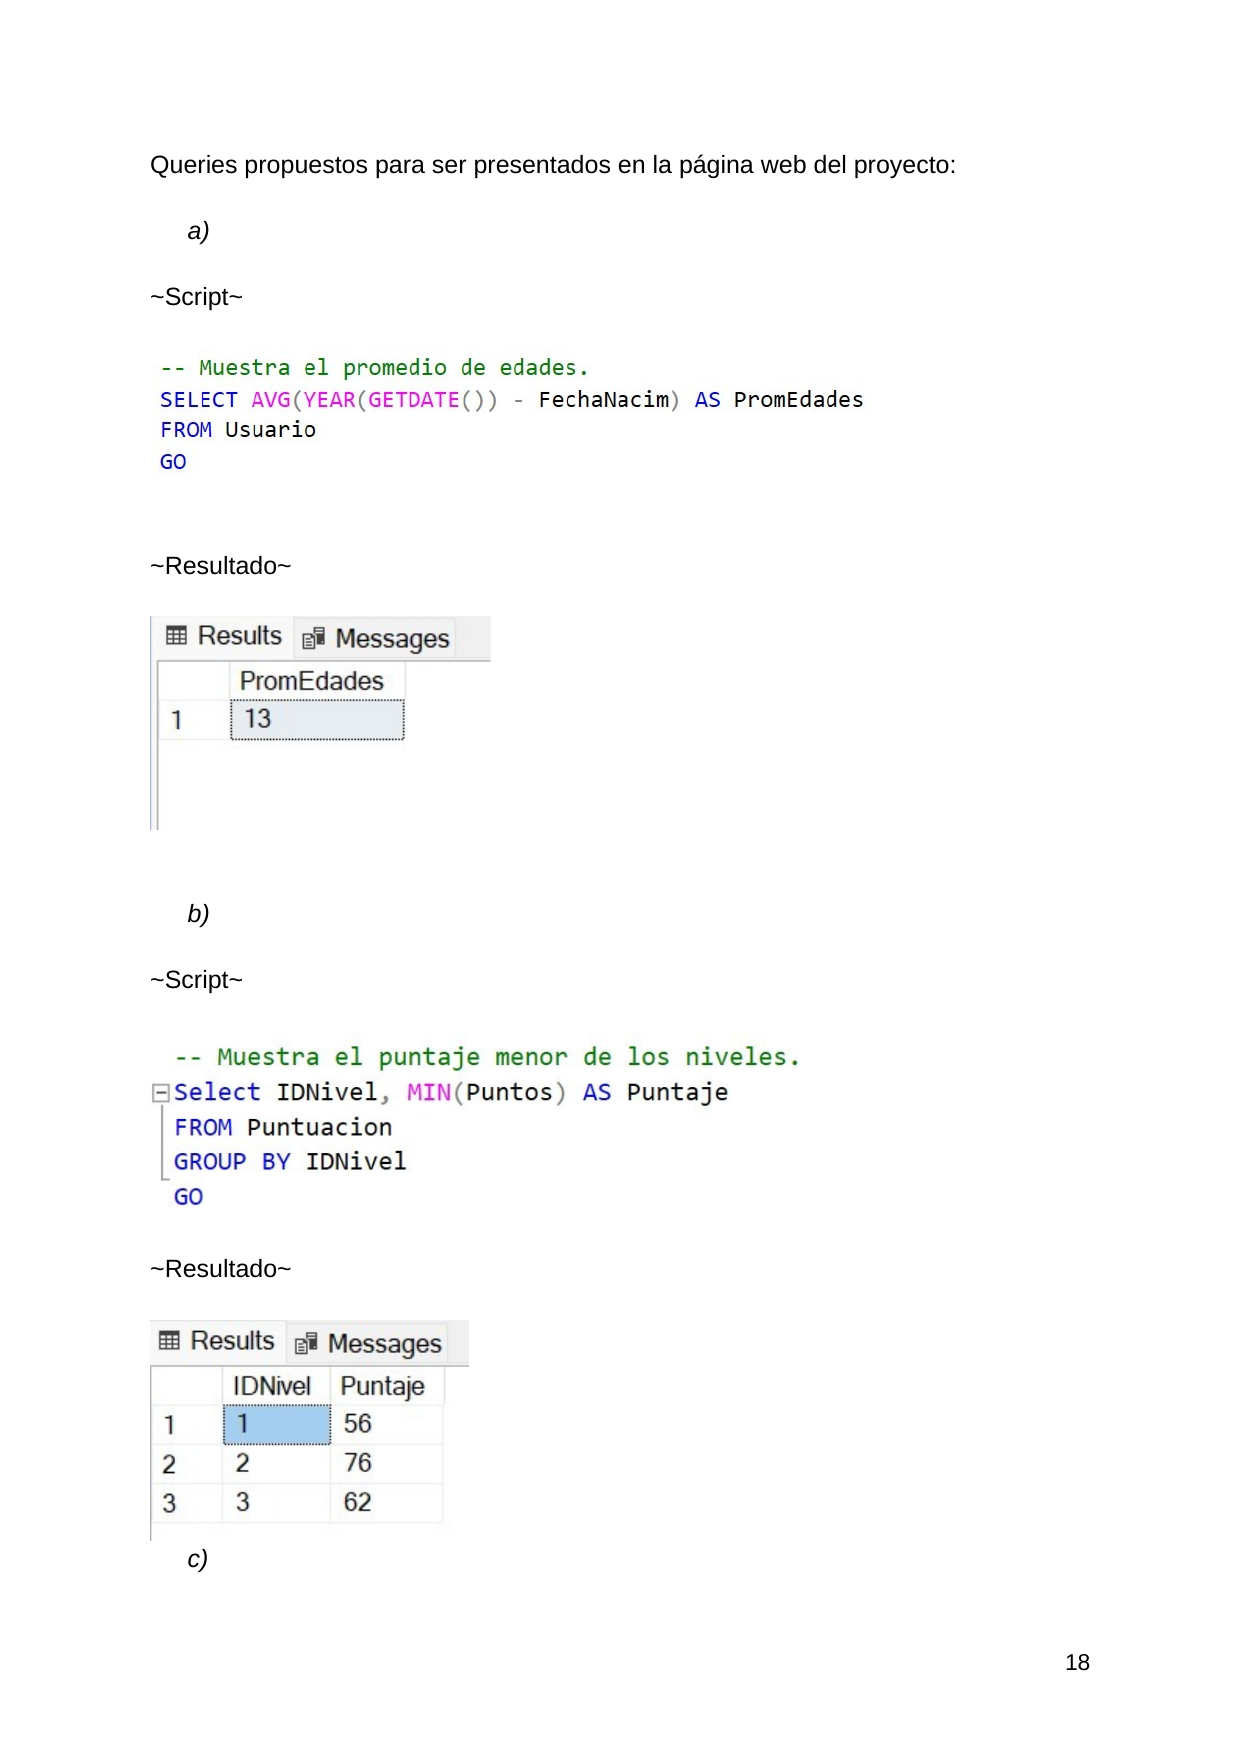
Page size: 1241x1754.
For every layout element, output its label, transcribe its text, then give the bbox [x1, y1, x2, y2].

picture [150, 1320, 469, 1541]
text ~Resultado~ [150, 1254, 1090, 1283]
text ~Resultado~ [150, 551, 1090, 579]
text Queries propuestos para ser presentados en la página web del proyecto: [150, 150, 1090, 179]
text ~Script~ [150, 966, 1090, 994]
picture [150, 616, 491, 830]
picture [150, 1031, 828, 1218]
text ~Script~ [150, 282, 1090, 311]
picture [150, 348, 881, 481]
